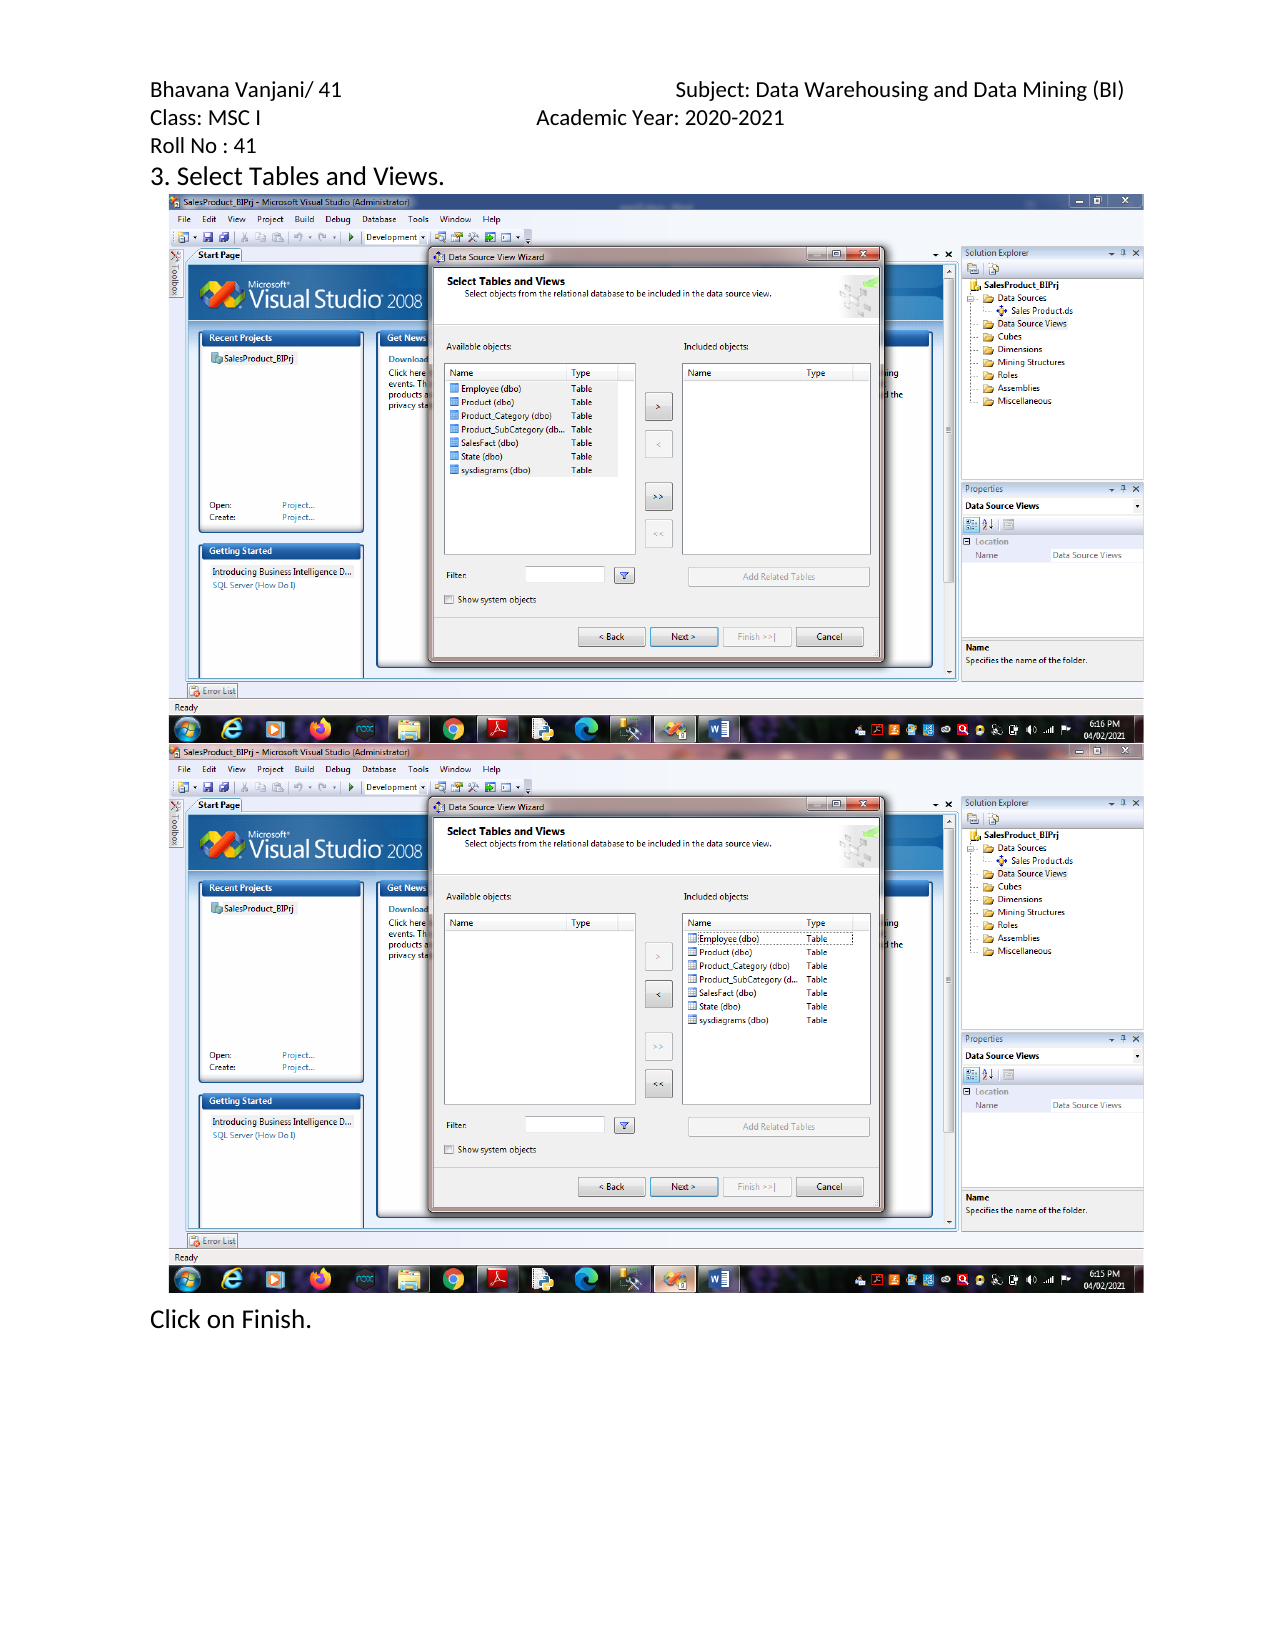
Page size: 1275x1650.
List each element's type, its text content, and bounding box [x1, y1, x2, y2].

text 3. Select Tables and Views. Click on Finish. [150, 159, 1125, 1335]
